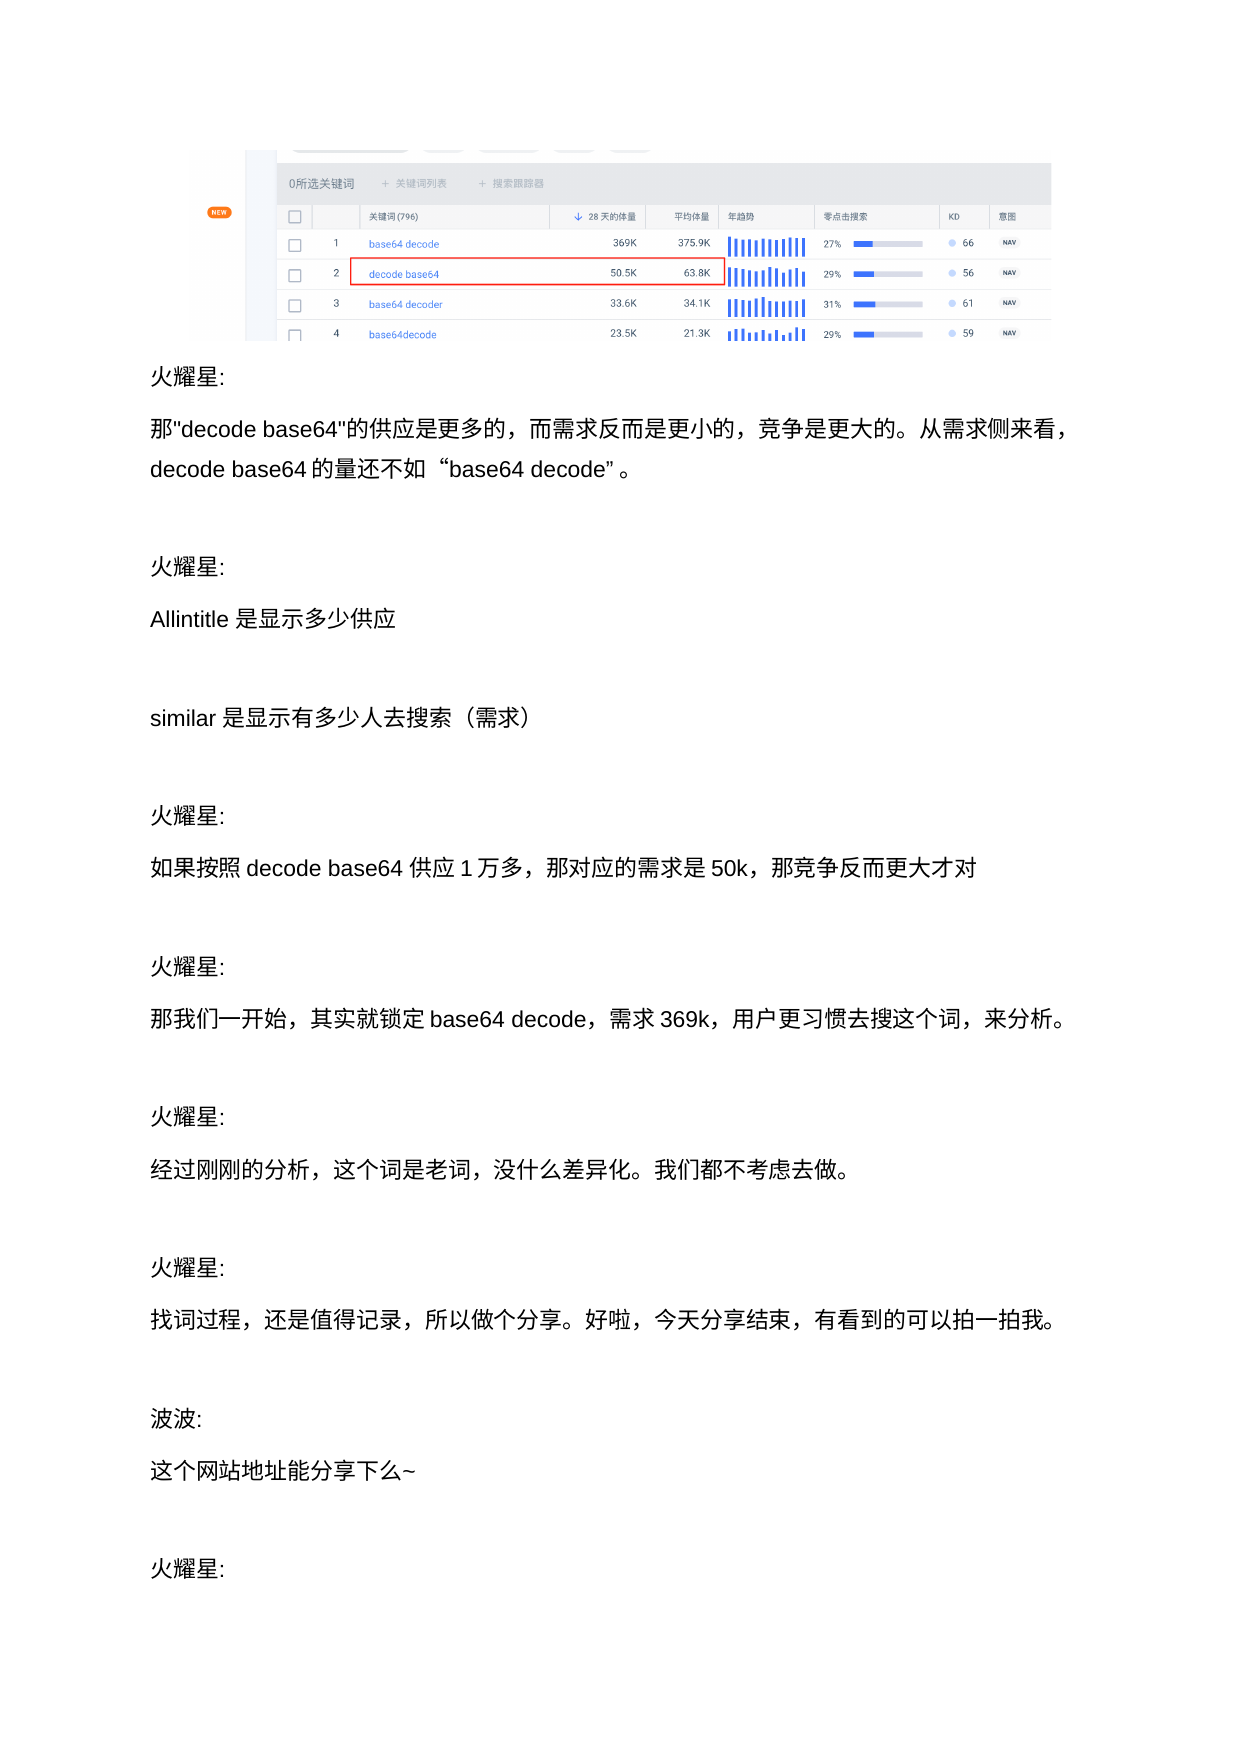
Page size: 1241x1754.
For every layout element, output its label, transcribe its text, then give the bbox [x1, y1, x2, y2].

text 这个网站地址能分享下么~ [150, 1453, 1090, 1486]
text 火耀星: [150, 798, 1090, 831]
picture [188, 150, 1052, 341]
text 火耀星: [150, 1099, 1090, 1132]
text 那"decode base64"的供应是更多的，而需求反而是更小的，竞争是更大的。从需求侧来看，decode base64的量还不如“base64 decode” 。 [150, 411, 1090, 484]
text 找词过程，还是值得记录，所以做个分享。好啦，今天分享结束，有看到的可以拍一拍我。 [150, 1302, 1090, 1335]
text 火耀星: [150, 1551, 1090, 1584]
text 火耀星: [150, 359, 1090, 392]
text 如果按照decode base64 供应1万多，那对应的需求是50k，那竞争反而更大才对 [150, 850, 1090, 883]
text Allintitle 是显示多少供应 [150, 601, 1090, 634]
text 经过刚刚的分析，这个词是老词，没什么差异化。我们都不考虑去做。 [150, 1152, 1090, 1185]
text 火耀星: [150, 1250, 1090, 1283]
text similar 是显示有多少人去搜索（需求） [150, 700, 1090, 733]
text 那我们一开始，其实就锁定base64 decode，需求369k，用户更习惯去搜这个词，来分析。 [150, 1001, 1090, 1034]
text 波波: [150, 1401, 1090, 1434]
text 火耀星: [150, 549, 1090, 582]
text 火耀星: [150, 949, 1090, 982]
